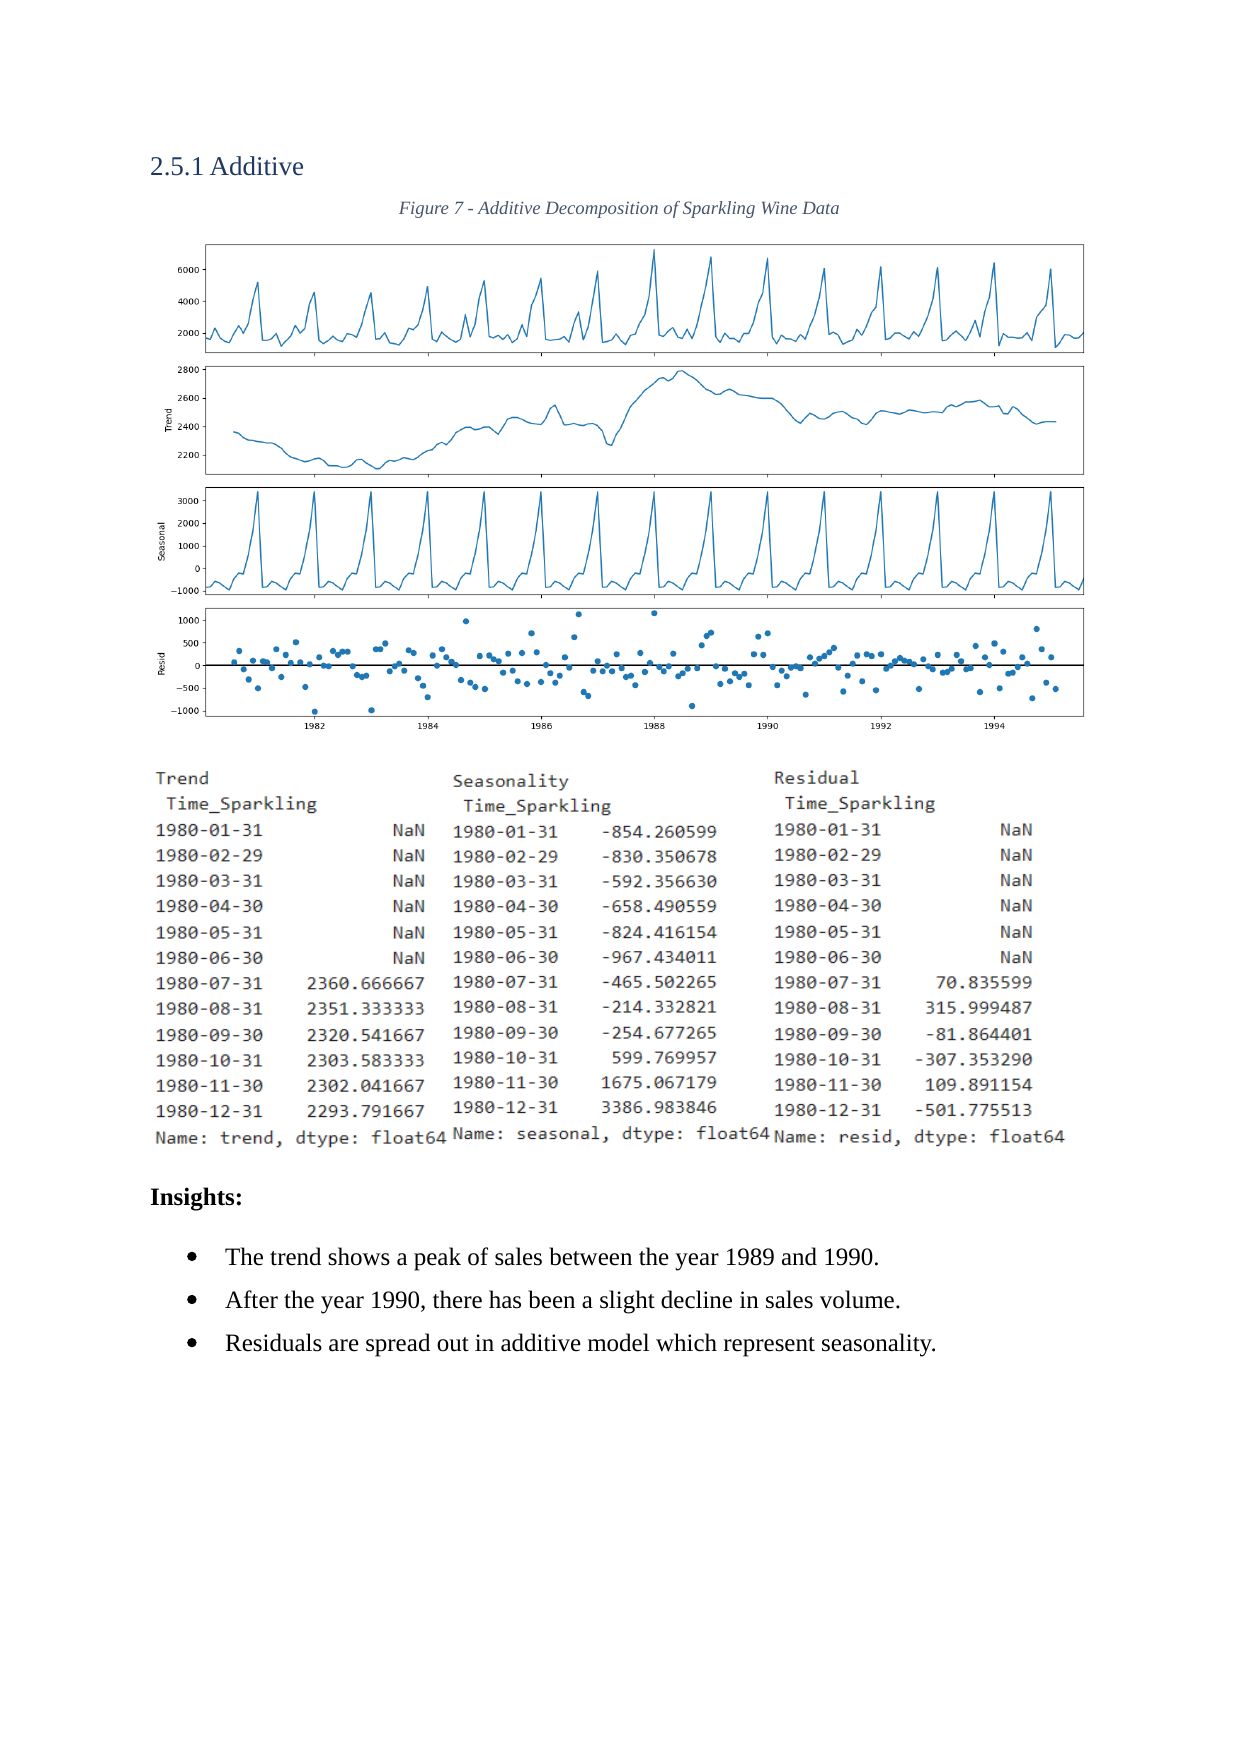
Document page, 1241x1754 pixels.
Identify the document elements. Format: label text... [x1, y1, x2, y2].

text Insights: [150, 1182, 1090, 1211]
subtitle 2.5.1 Additive [150, 150, 1090, 181]
list After the year 1990, there has been a slight decline in sales volume. [187, 1285, 1090, 1314]
picture [151, 239, 1089, 737]
list Residuals are spread out in additive model which represent seasonality. [187, 1328, 1090, 1357]
text Figure 7 - Additive Decomposition of Sparkling Wine Data [150, 197, 1090, 218]
picture [150, 767, 1069, 1151]
list The trend shows a peak of sales between the year 1989 and 1990. [187, 1242, 1090, 1271]
